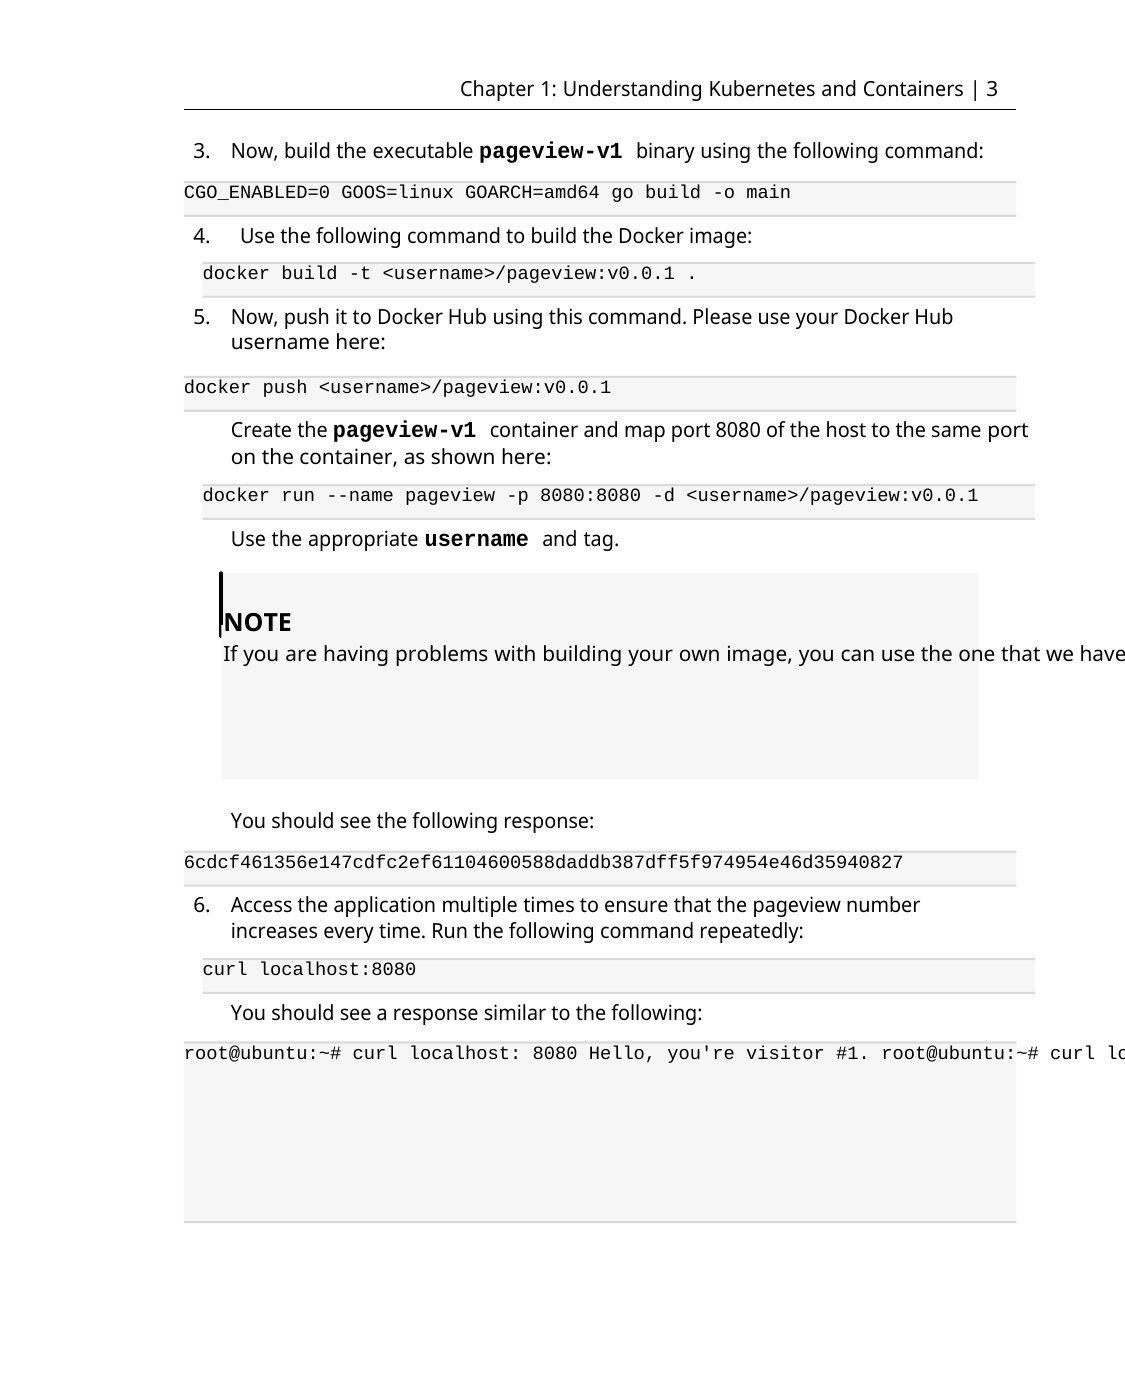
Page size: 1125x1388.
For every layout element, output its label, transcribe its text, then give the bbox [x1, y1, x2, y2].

text Use the appropriate username and tag. [231, 524, 1029, 553]
list Access the application multiple times to ensure that the pageview number increases every time. Run the following command repeatedly: [193, 840, 949, 944]
list Now, build the executable pageview-v1 binary using the following command: [193, 136, 1029, 165]
text You should see the following response: [231, 806, 1029, 834]
text Create the pageview-v1 container and map port 8080 of the host to the same port on the container, as shown here: [231, 362, 1029, 471]
list Use the following command to build the Docker image: [193, 169, 1029, 249]
list Now, push it to Docker Hub using this command. Please use your Docker Hub username here: [193, 304, 984, 356]
text You should see a response similar to the following: [231, 998, 1029, 1027]
